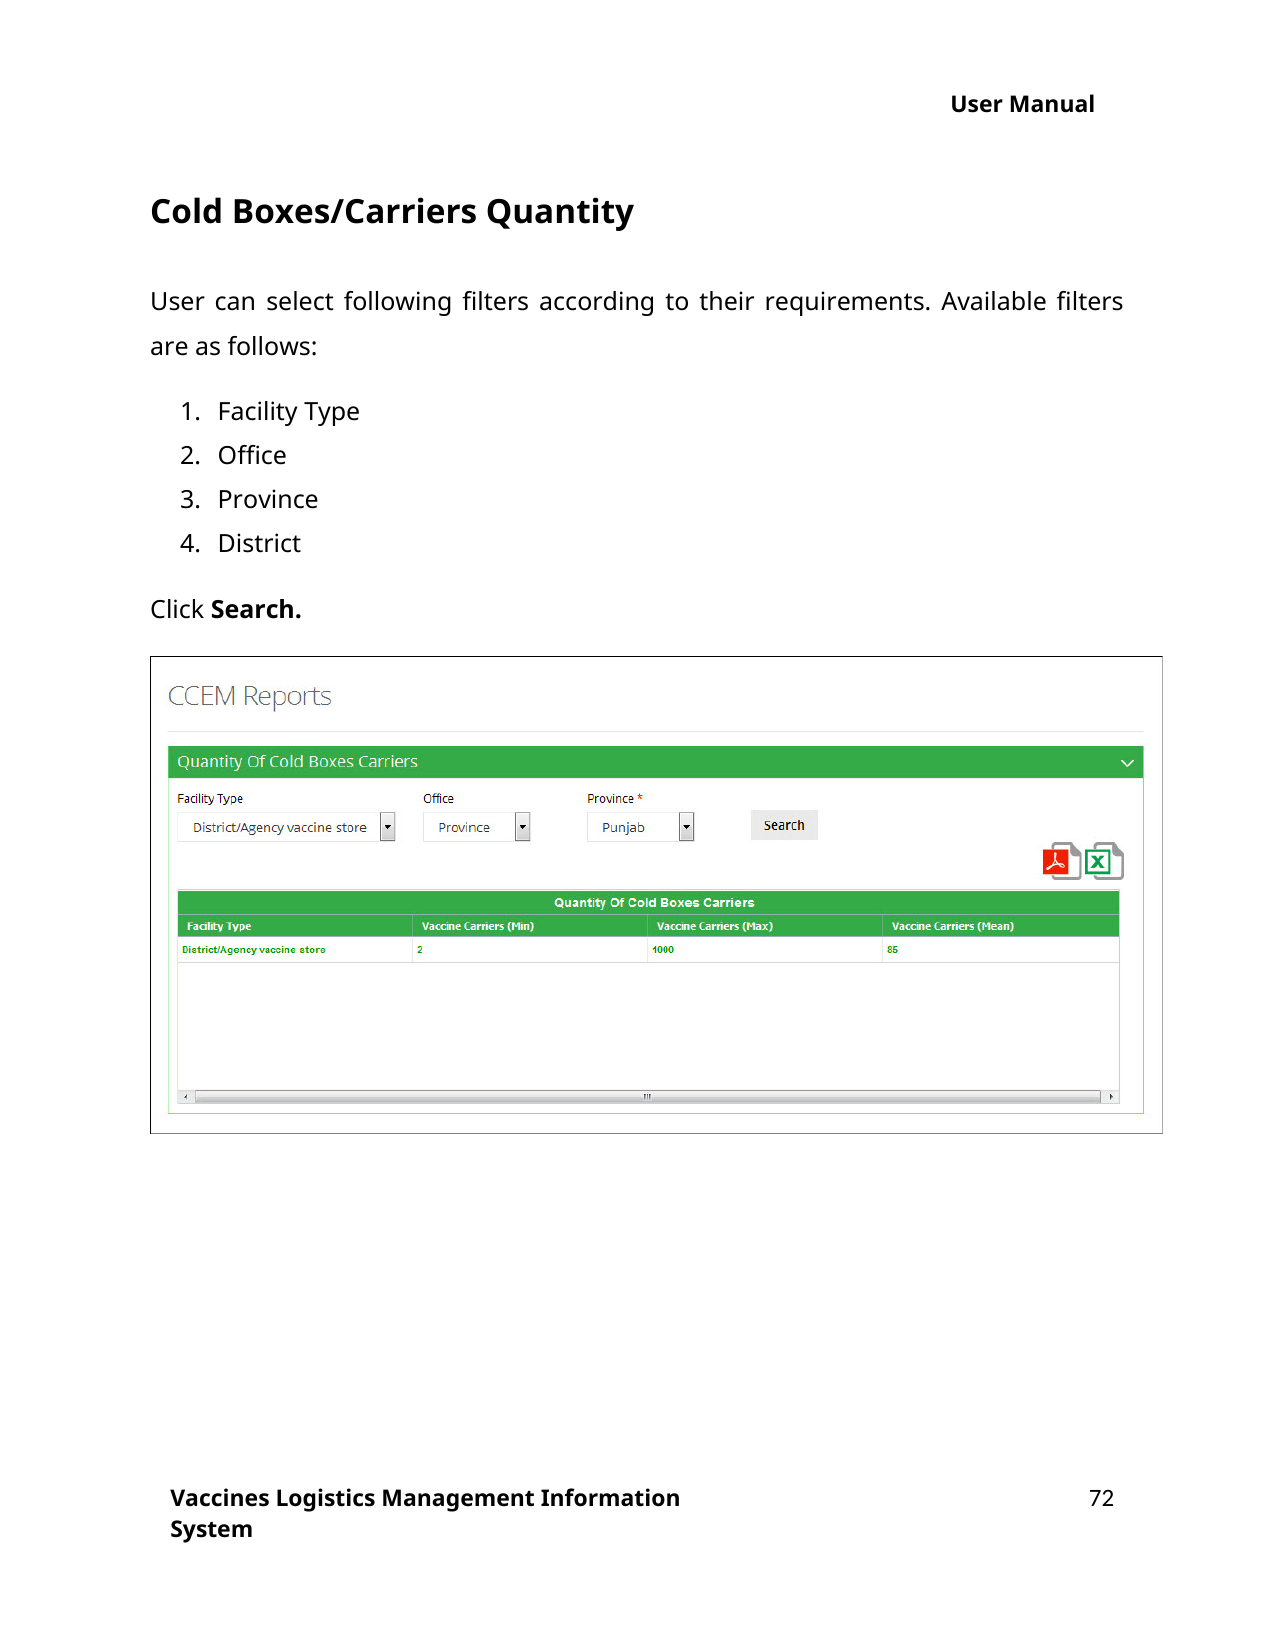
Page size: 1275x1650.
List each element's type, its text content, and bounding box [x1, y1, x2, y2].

list District [180, 526, 1095, 560]
list Facility Type [180, 393, 1095, 427]
subtitle Cold Boxes/Carriers Quantity [150, 187, 1125, 233]
list Province [180, 482, 1095, 516]
text Click Search. [150, 591, 1125, 625]
text User can select following filters according to their requirements. Available filters are as follows: [150, 284, 1125, 362]
picture [150, 656, 1163, 1134]
list Office [180, 438, 1095, 472]
